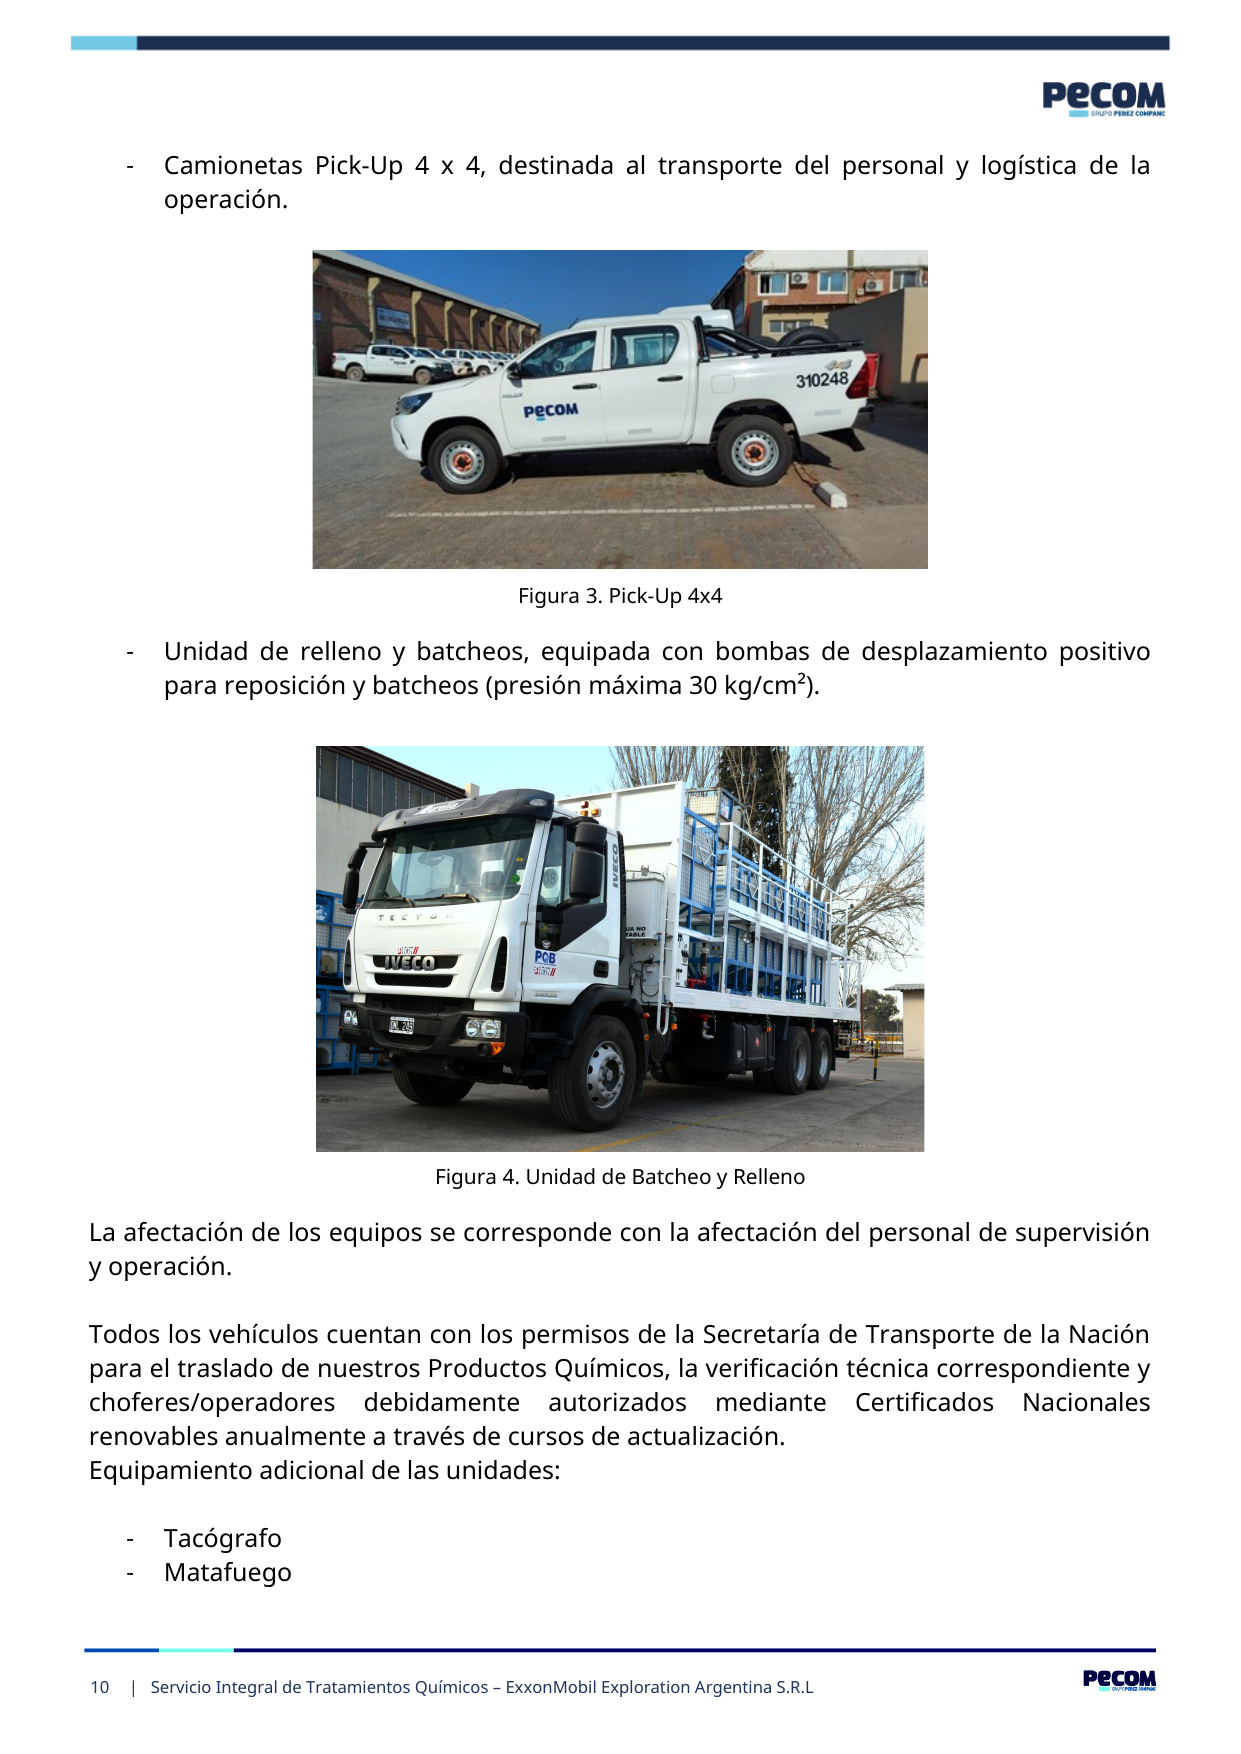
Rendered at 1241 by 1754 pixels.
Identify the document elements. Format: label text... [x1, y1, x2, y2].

list Camionetas Pick-Up 4 x 4, destinada al transporte del personal y logística de la operación. [126, 148, 1152, 216]
list Tacógrafo [126, 1521, 1152, 1555]
text La afectación de los equipos se corresponde con la afectación del personal de supervisión y operación. [89, 1214, 1152, 1282]
text Figura 3. Pick-Up 4x4 [89, 581, 1152, 609]
list Unidad de relleno y batcheos, equipada con bombas de desplazamiento positivo para reposición y batcheos (presión máxima 30 kg/cm²). [126, 634, 1152, 702]
list Matafuego [126, 1555, 1152, 1589]
text Equipamiento adicional de las unidades: [89, 1453, 1152, 1487]
text Figura 4. Unidad de Batcheo y Relleno [89, 1162, 1152, 1190]
text Todos los vehículos cuentan con los permisos de la Secretaría de Transporte de la Nación para el traslado de nuestros Productos Químicos, la verificación técnica correspondiente y choferes/operadores debidamente autorizados mediante Certificados Nacionales renovables anualmente a través de cursos de actualización. [89, 1317, 1152, 1453]
picture [0, 0, 1240, 1741]
